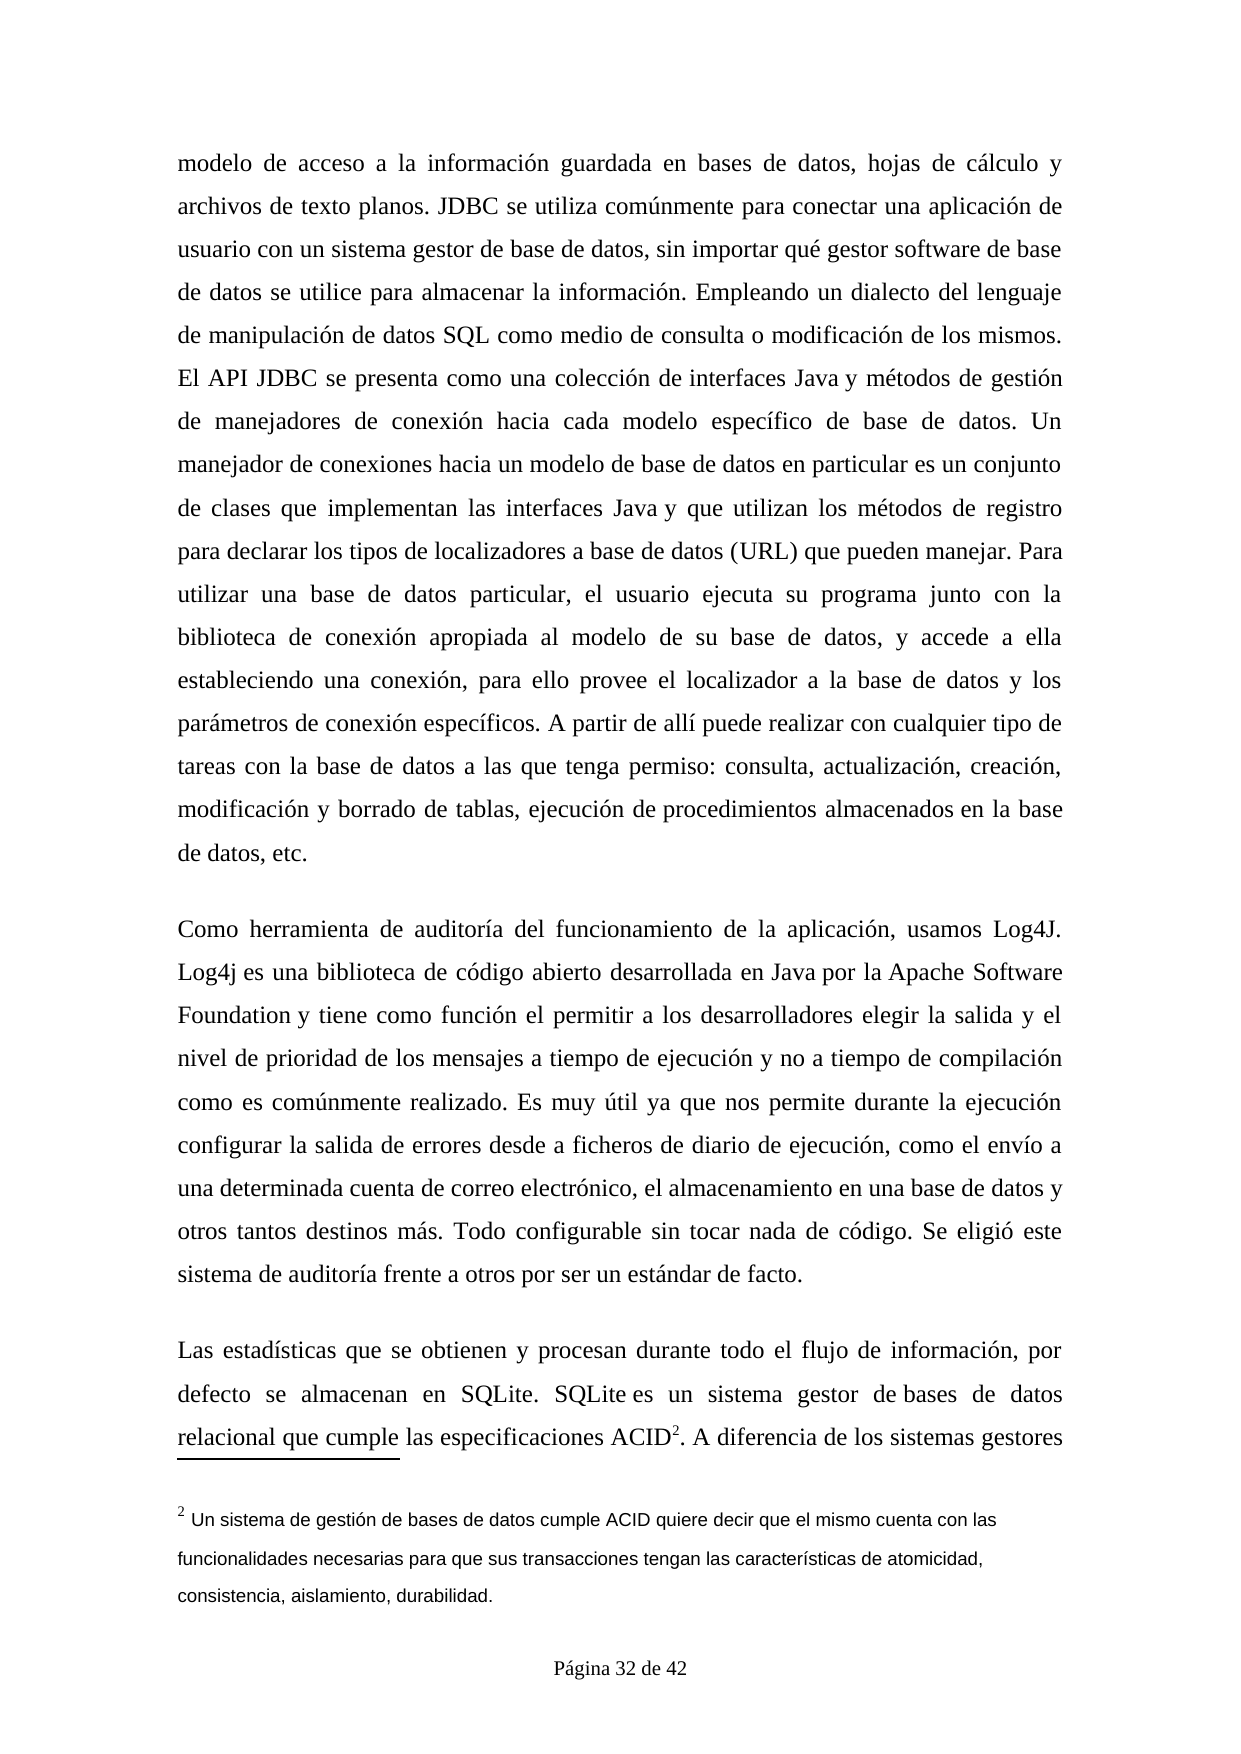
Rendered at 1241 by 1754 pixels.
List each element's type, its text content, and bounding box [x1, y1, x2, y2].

text Como herramienta de auditoría del funcionamiento de la aplicación, usamos Log4J. Log4j es una biblioteca de código abierto desarrollada en Java por la Apache Software Foundation y tiene como función el permitir a los desarrolladores elegir la salida y el nivel de prioridad de los mensajes a tiempo de ejecución y no a tiempo de compilación como es comúnmente realizado. Es muy útil ya que nos permite durante la ejecución configurar la salida de errores desde a ficheros de diario de ejecución, como el envío a una determinada cuenta de correo electrónico, el almacenamiento en una base de datos y otros tantos destinos más. Todo configurable sin tocar nada de código. Se eligió este sistema de auditoría frente a otros por ser un estándar de facto. [177, 914, 1063, 1288]
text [177, 148, 1063, 866]
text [177, 1336, 1063, 1451]
